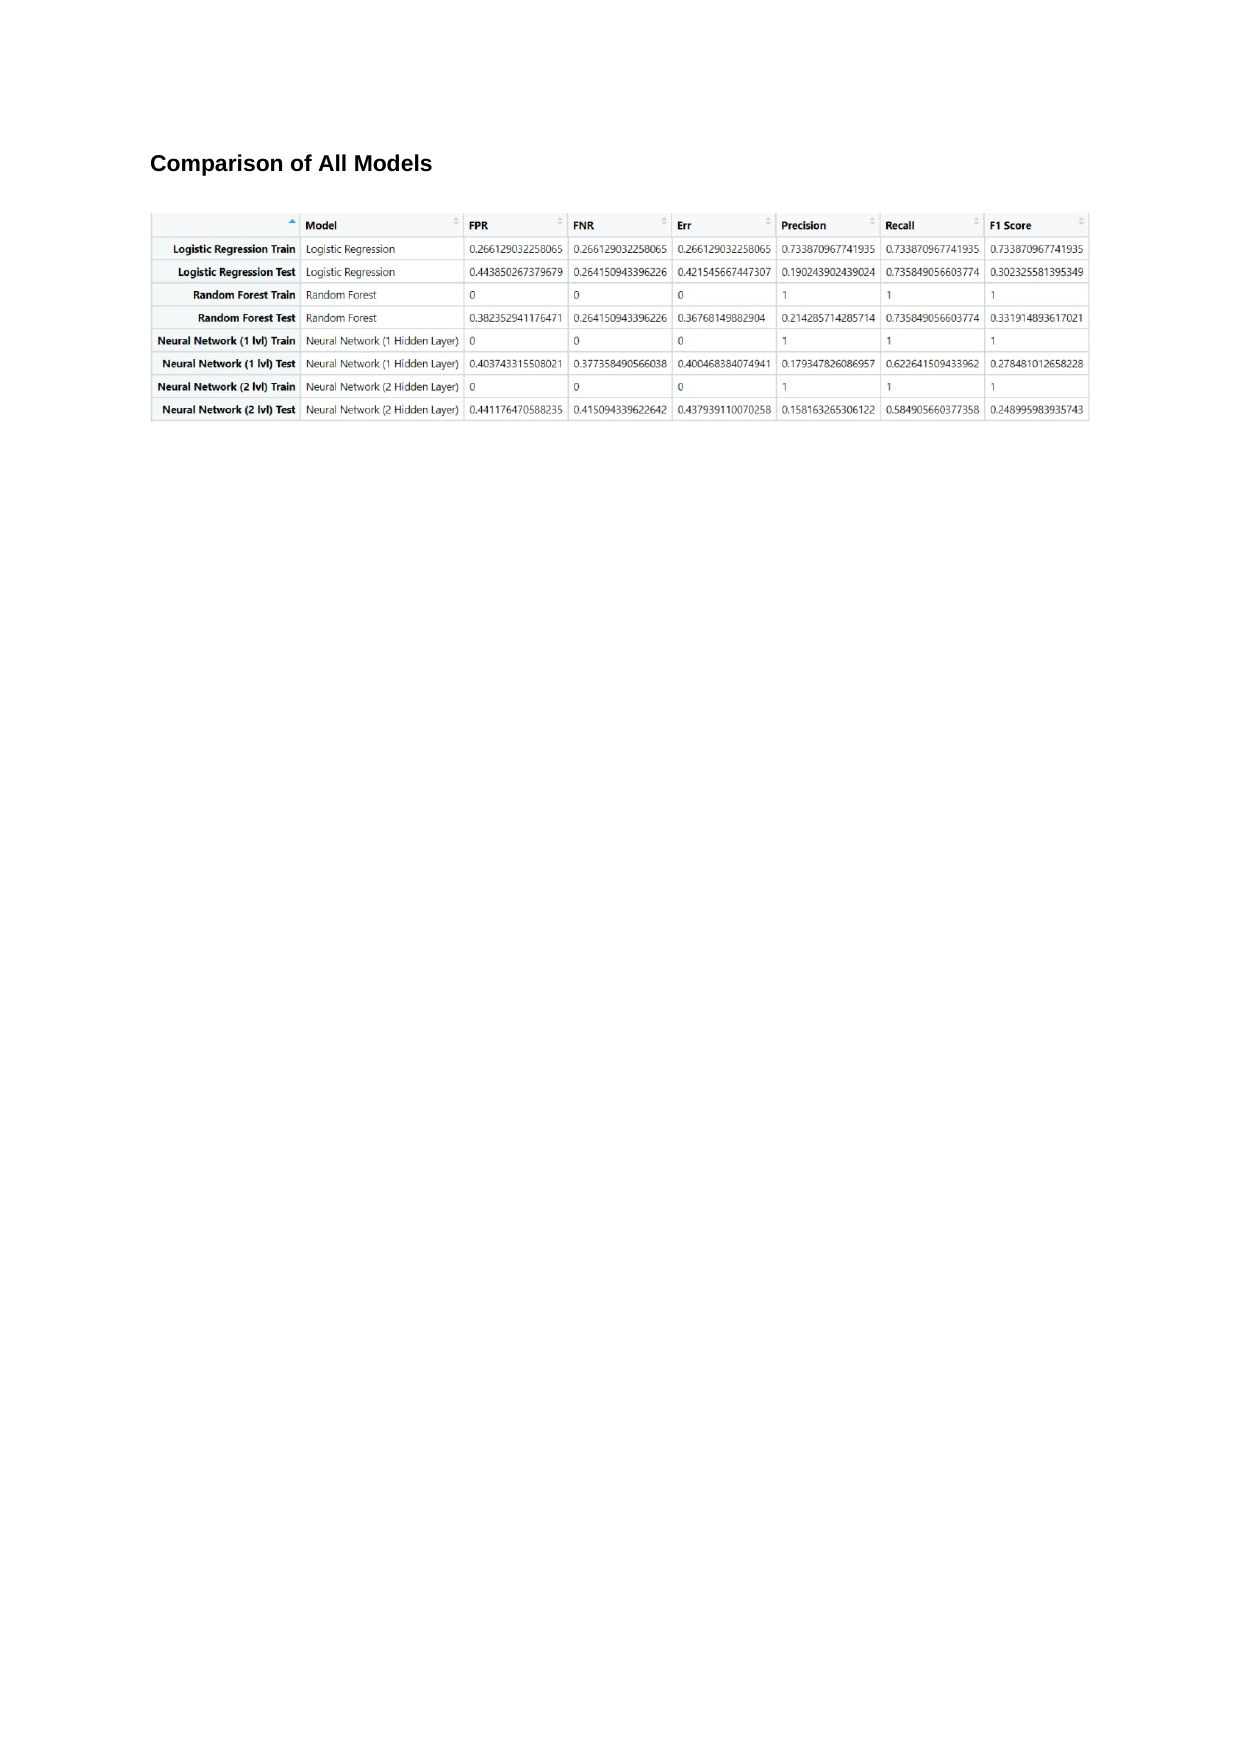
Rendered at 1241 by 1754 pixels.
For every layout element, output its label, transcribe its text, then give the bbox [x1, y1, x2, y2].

subtitle Comparison of All Models [150, 150, 1090, 176]
picture [150, 213, 1091, 422]
